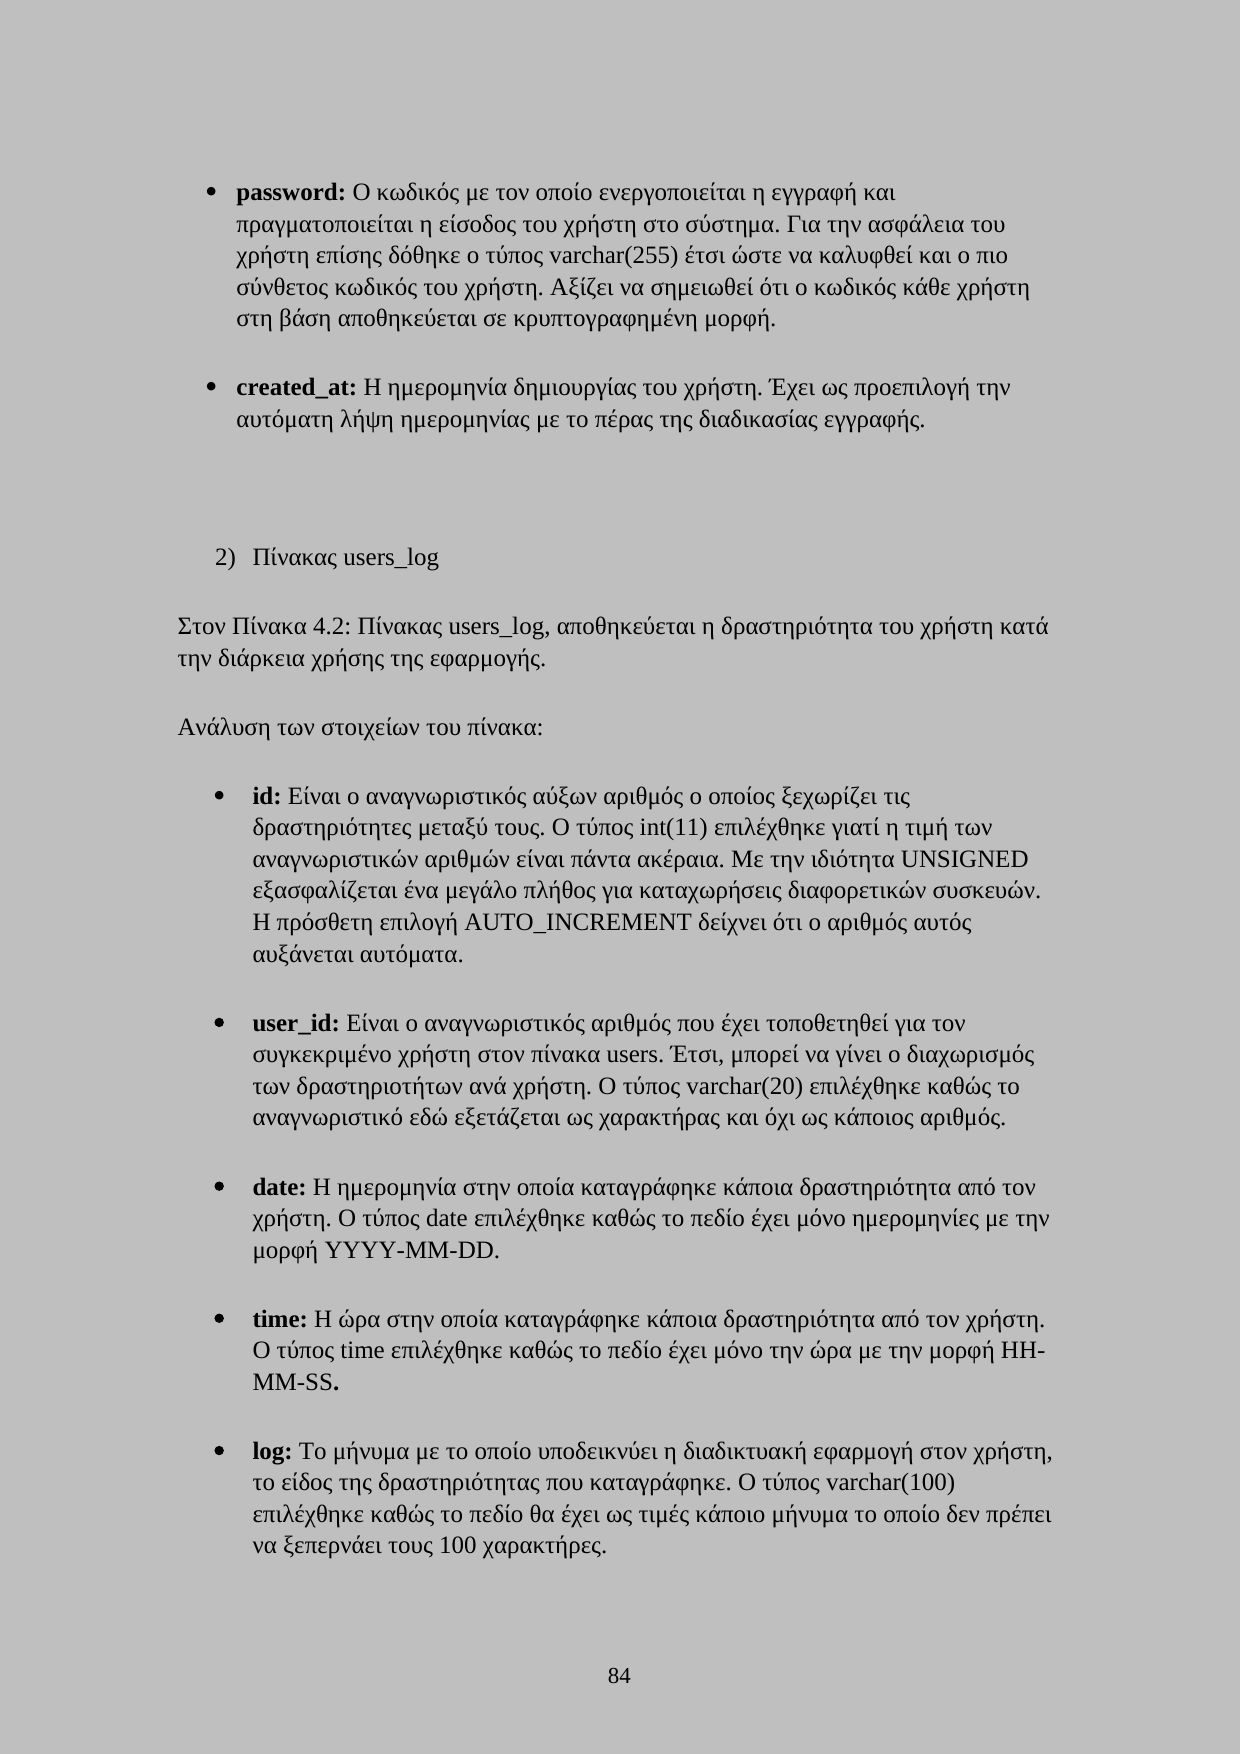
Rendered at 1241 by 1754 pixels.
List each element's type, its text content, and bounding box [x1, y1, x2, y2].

list date: Η ημερομηνία στην οποία καταγράφηκε κάποια δραστηριότητα από τον χρήστη. Ο τύπος date επιλέχθηκε καθώς το πεδίο έχει μόνο ημερομηνίες με την μορφή YYYY-MM-DD. [215, 1172, 1063, 1263]
list created_at: Η ημερομηνία δημιουργίας του χρήστη. Έχει ως προεπιλογή την αυτόματη λήψη ημερομηνίας με το πέρας της διαδικασίας εγγραφής. [207, 372, 1063, 433]
text Στον Πίνακα 4.2: Πίνακας users_log, αποθηκεύεται η δραστηριότητα του χρήστη κατά την διάρκεια χρήσης της εφαρμογής. [177, 611, 1063, 672]
list password: Ο κωδικός με τον οποίο ενεργοποιείται η εγγραφή και πραγματοποιείται η είσοδος του χρήστη στο σύστημα. Για την ασφάλεια του χρήστη επίσης δόθηκε ο τύπος varchar(255) έτσι ώστε να καλυφθεί και ο πιο σύνθετος κωδικός του χρήστη. Αξίζει να σημειωθεί ότι ο κωδικός κάθε χρήστη στη βάση αποθηκεύεται σε κρυπτογραφημένη μορφή. [207, 177, 1063, 332]
list user_id: Είναι ο αναγνωριστικός αριθμός που έχει τοποθετηθεί για τον συγκεκριμένο χρήστη στον πίνακα users. Έτσι, μπορεί να γίνει ο διαχωρισμός των δραστηριοτήτων ανά χρήστη. Ο τύπος varchar(20) επιλέχθηκε καθώς το αναγνωριστικό εδώ εξετάζεται ως χαρακτήρας και όχι ως κάποιος αριθμός. [215, 1008, 1063, 1131]
list log: Το μήνυμα με το οποίο υποδεικνύει η διαδικτυακή εφαρμογή στον χρήστη, το είδος της δραστηριότητας που καταγράφηκε. Ο τύπος varchar(100) επιλέχθηκε καθώς το πεδίο θα έχει ως τιμές κάποιο μήνυμα το οποίο δεν πρέπει να ξεπερνάει τους 100 χαρακτήρες. [215, 1436, 1063, 1559]
list Πίνακας users_log [215, 542, 1063, 571]
text Ανάλυση των στοιχείων του πίνακα: [177, 712, 1063, 741]
list id: Είναι ο αναγνωριστικός αύξων αριθμός ο οποίος ξεχωρίζει τις δραστηριότητες μεταξύ τους. Ο τύπος int(11) επιλέχθηκε γιατί η τιμή των αναγνωριστικών αριθμών είναι πάντα ακέραια. Με την ιδιότητα UNSIGNED εξασφαλίζεται ένα μεγάλο πλήθος για καταχωρήσεις διαφορετικών συσκευών. Η πρόσθετη επιλογή AUTO_INCREMENT δείχνει ότι ο αριθμός αυτός αυξάνεται αυτόματα. [215, 781, 1063, 967]
list time: Η ώρα στην οποία καταγράφηκε κάποια δραστηριότητα από τον χρήστη. Ο τύπος time επιλέχθηκε καθώς το πεδίο έχει μόνο την ώρα με την μορφή HH-MM-SS. [215, 1304, 1063, 1396]
